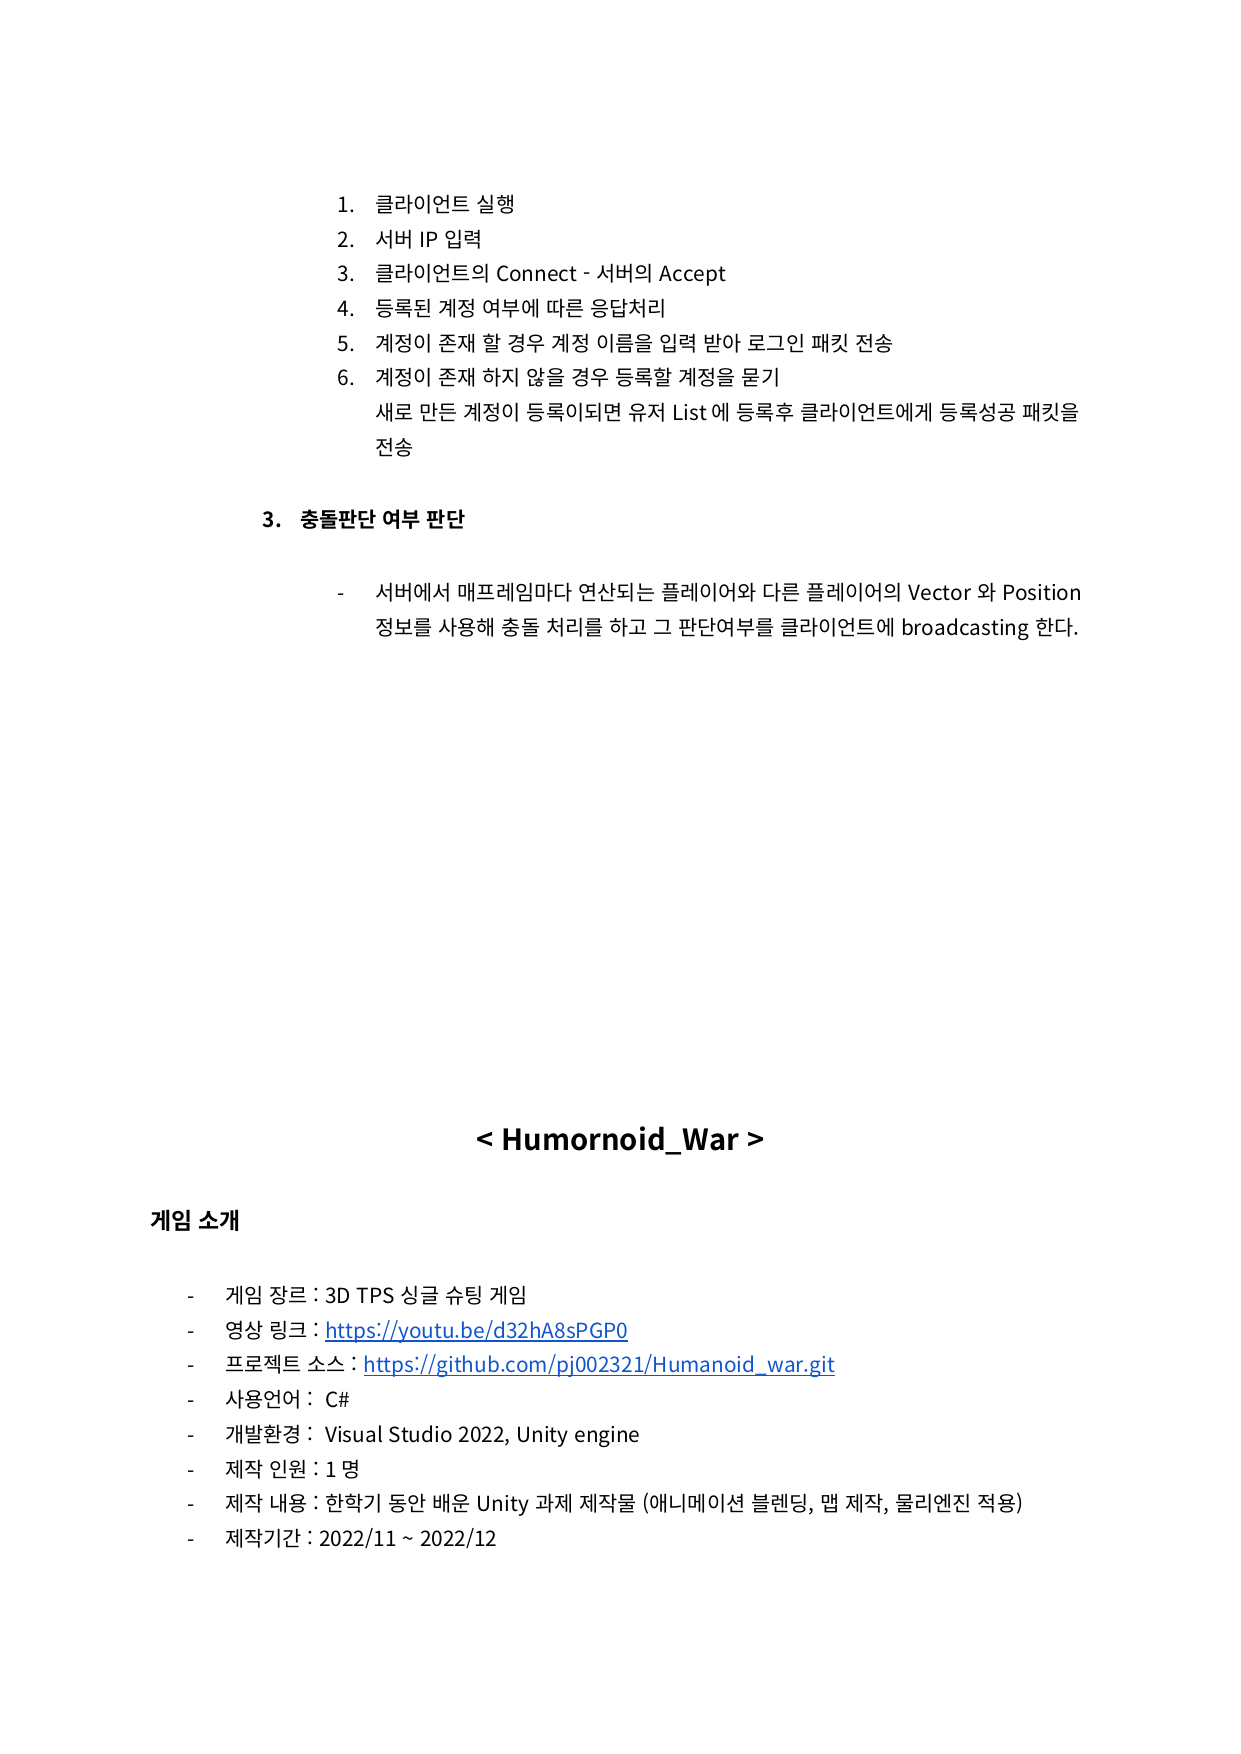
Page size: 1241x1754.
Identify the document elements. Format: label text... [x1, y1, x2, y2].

list 영상 링크 : https://youtu.be/d32hA8sPGP0 [187, 1314, 1090, 1344]
list 계정이 존재 할 경우 계정 이름을 입력 받아 로그인 패킷 전송 [337, 327, 1090, 357]
list 게임 장르 : 3D TPS 싱글 슈팅 게임 [187, 1279, 1090, 1309]
list 제작 내용 : 한학기 동안 배운 Unity 과제 제작물 (애니메이션 블렌딩, 맵 제작, 물리엔진 적용) [187, 1487, 1090, 1518]
list 프로젝트 소스 : https://github.com/pj002321/Humanoid_war.git [187, 1349, 1090, 1379]
list 계정이 존재 하지 않을 경우 등록할 계정을 묻기 [337, 362, 1090, 392]
list 등록된 계정 여부에 따른 응답처리 [337, 292, 1090, 322]
list 제작 인원 : 1명 [187, 1453, 1090, 1483]
list 클라이언트의 Connect - 서버의 Accept [337, 257, 1090, 288]
list 클라이언트 실행 [337, 188, 1090, 218]
list 서버 IP 입력 [337, 223, 1090, 253]
list 개발환경 : Visual Studio 2022, Unity engine [187, 1418, 1090, 1448]
list 제작기간 : 2022/11 ~ 2022/12 [187, 1522, 1090, 1552]
text 새로 만든 계정이 등록이되면 유저 List에 등록후 클라이언트에게 등록성공 패킷을 전송 [375, 396, 1090, 461]
list 서버에서 매프레임마다 연산되는 플레이어와 다른 플레이어의 Vector 와 Position 정보를 사용해 충돌 처리를 하고 그 판단여부를 클라이언트에 broadcasting 한다. [337, 577, 1090, 641]
text 게임 소개 [150, 1203, 1090, 1236]
text < Humornoid_War > [150, 1116, 1090, 1159]
list 충돌판단 여부 판단 [262, 504, 1090, 534]
list 사용언어 : C# [187, 1383, 1090, 1414]
